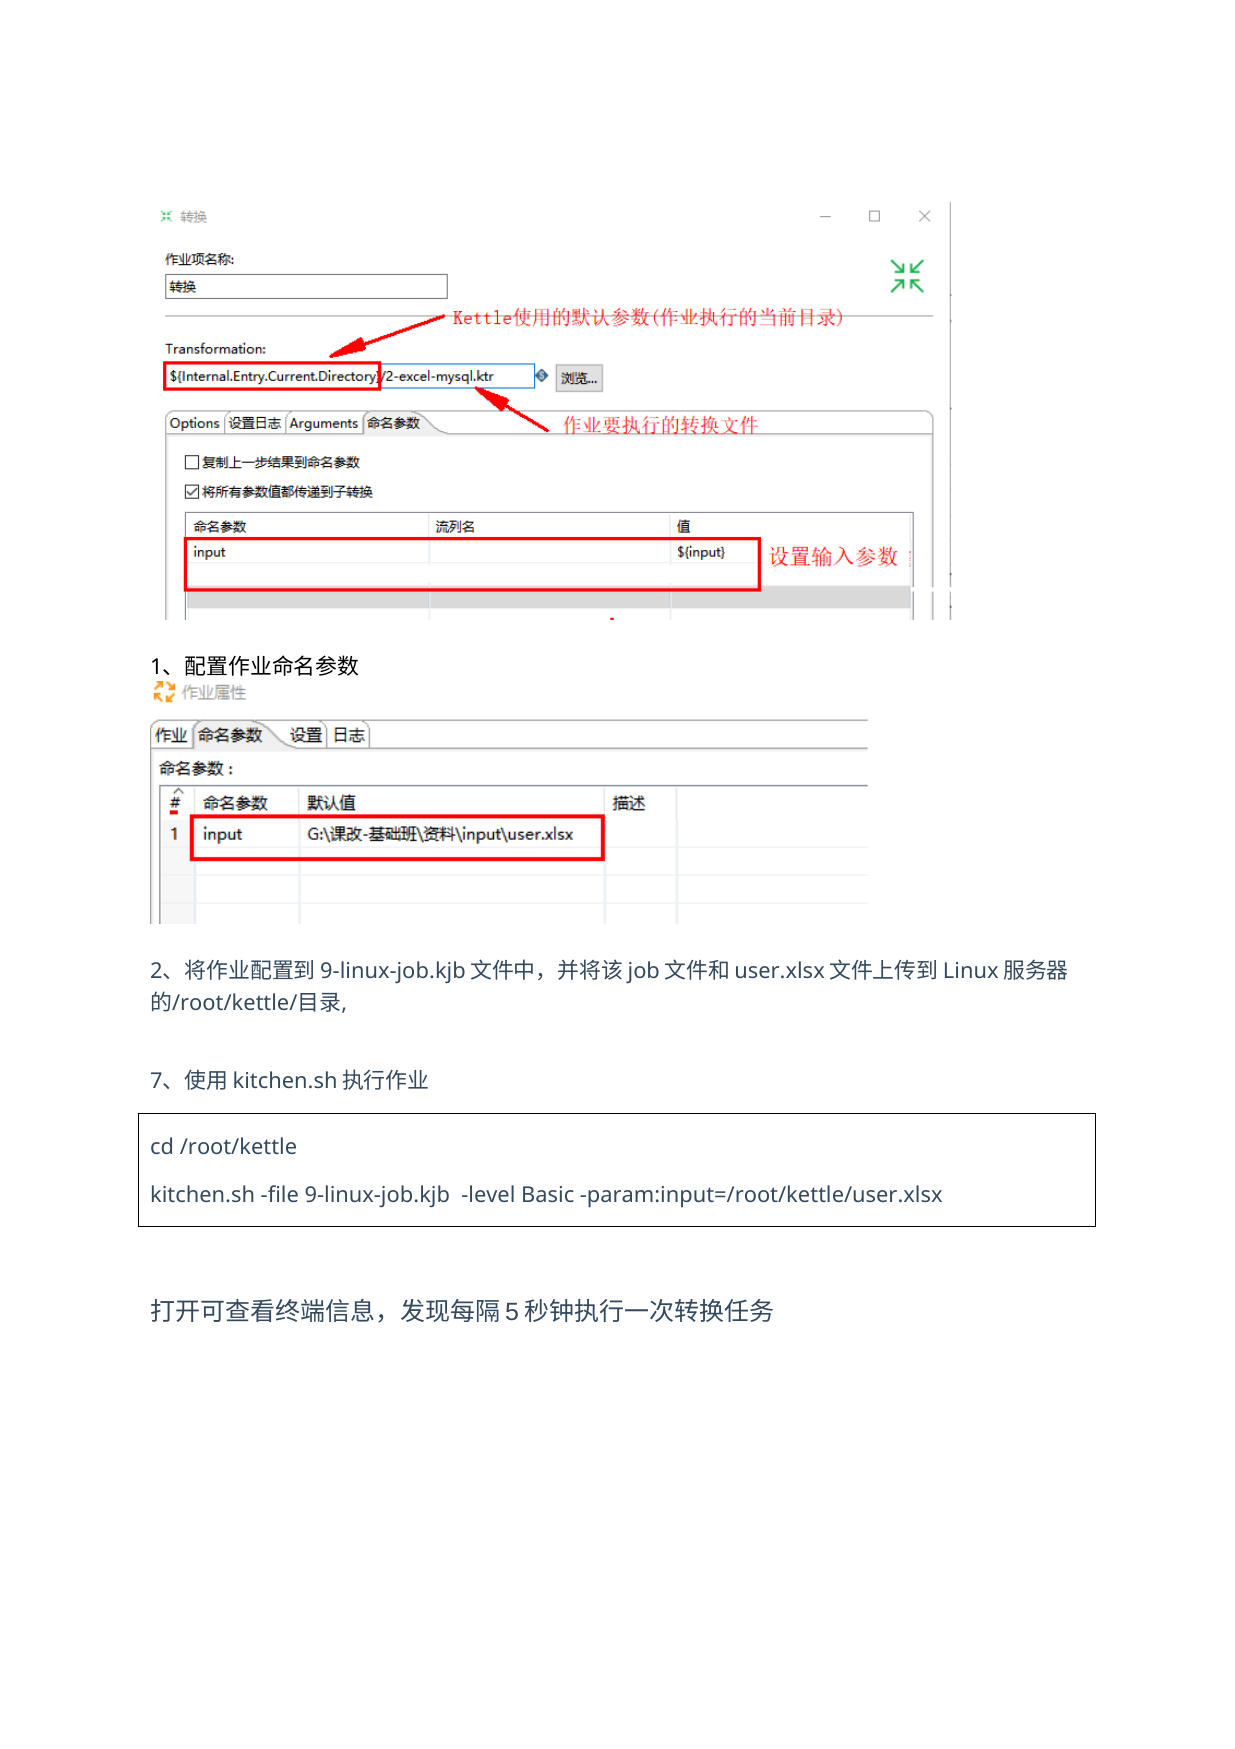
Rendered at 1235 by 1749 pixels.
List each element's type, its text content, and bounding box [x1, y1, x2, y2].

text 打开可查看终端信息，发现每隔5秒钟执行一次转换任务 [150, 1292, 1084, 1328]
picture [150, 681, 868, 924]
list 配置作业命名参数 [150, 649, 1084, 681]
table_header cd /root/kettle kitchen.sh -file 9-linux-job.kjb -level Basic -param:input=/root/kettle/user.xlsx [139, 1114, 1095, 1226]
text 7、使用kitchen.sh执行作业 [150, 1063, 1084, 1095]
picture [150, 191, 964, 632]
list 将作业配置到9-linux-job.kjb文件中，并将该job文件和user.xlsx文件上传到Linux服务器的/root/kettle/目录, [150, 953, 1084, 1016]
